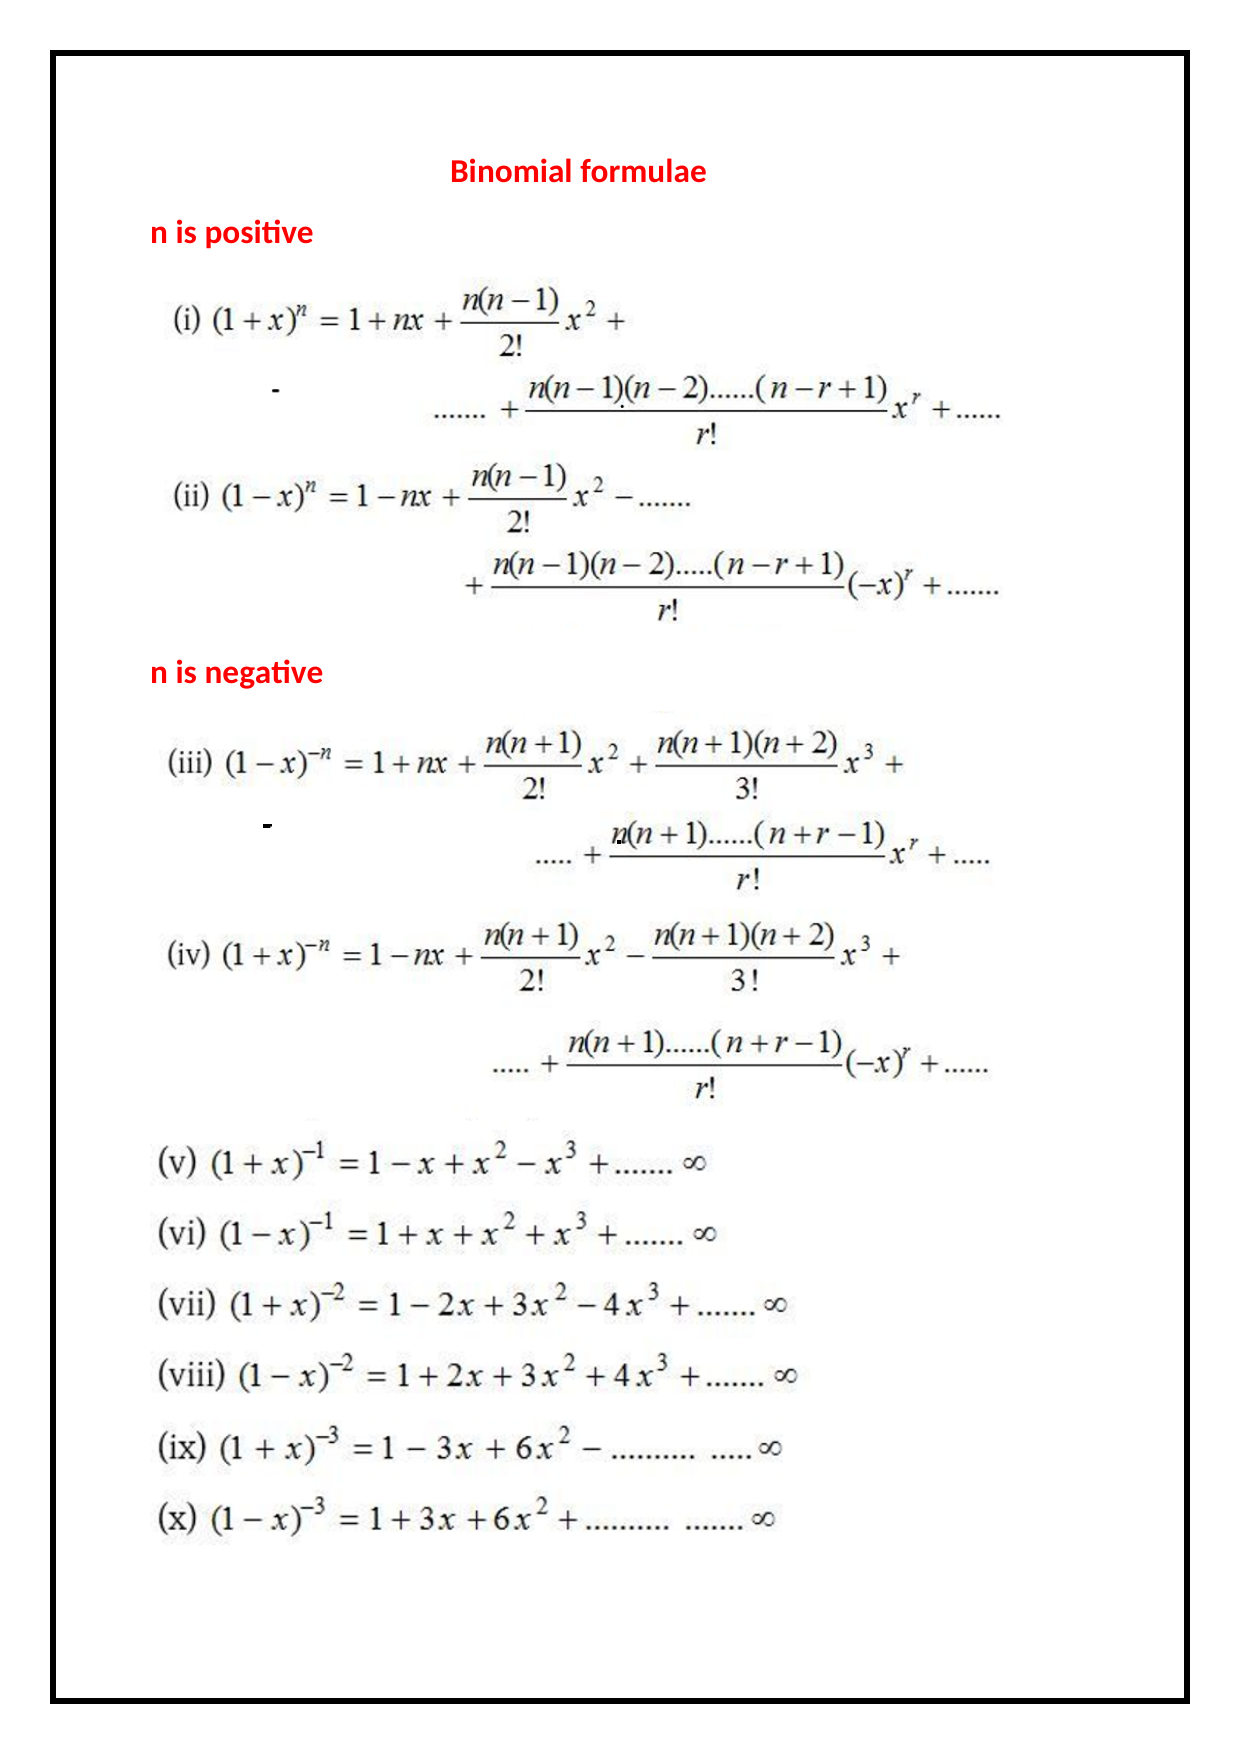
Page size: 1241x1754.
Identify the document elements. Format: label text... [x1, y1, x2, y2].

picture [150, 711, 1091, 1121]
text Binomial formulae [375, 150, 1090, 191]
text n is positive [150, 211, 1090, 251]
picture [150, 1122, 1091, 1566]
picture [150, 271, 1091, 633]
text n is negative [150, 651, 1090, 692]
